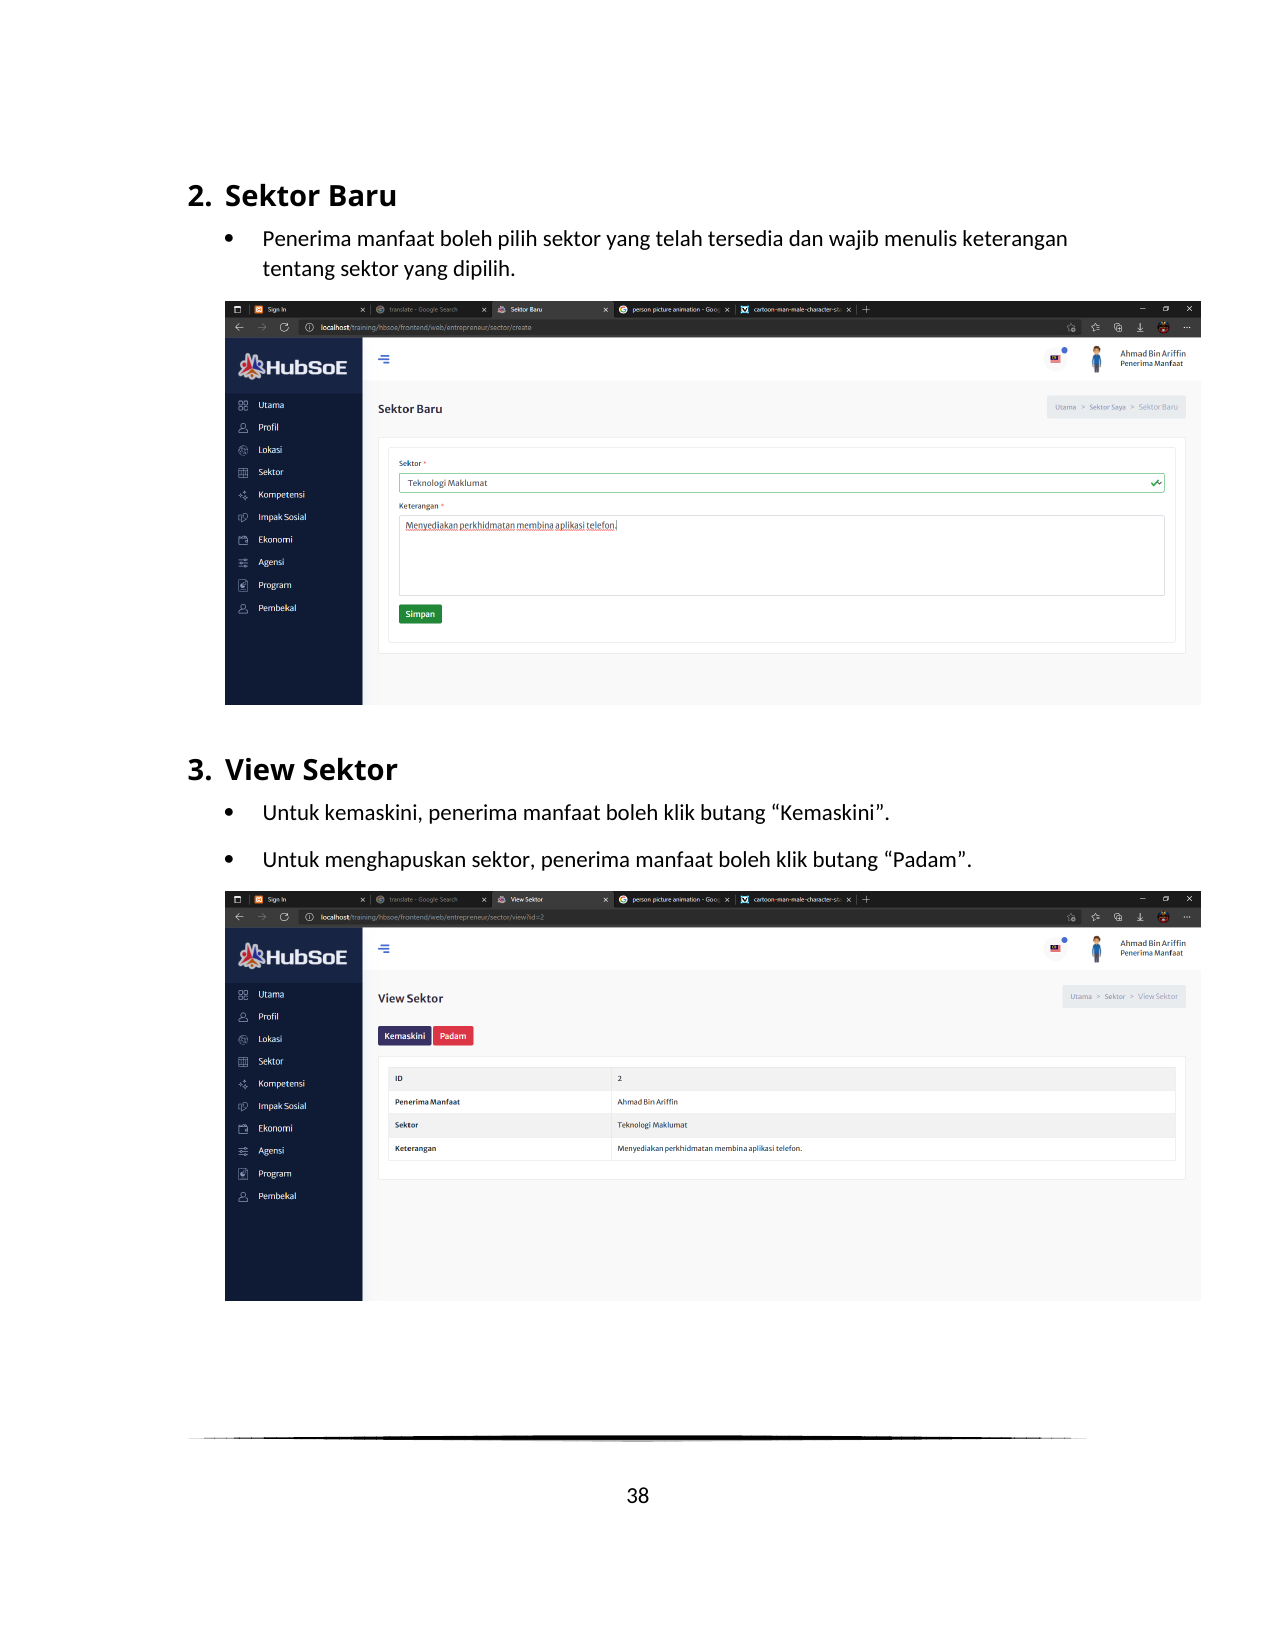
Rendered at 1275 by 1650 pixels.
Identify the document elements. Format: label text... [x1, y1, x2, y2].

subtitle View Sektor [187, 749, 1125, 788]
picture [189, 1434, 1087, 1442]
list Untuk kemaskini, penerima manfaat boleh klik butang “Kemaskini”. [225, 798, 1125, 826]
picture [225, 891, 1201, 1301]
subtitle Sektor Baru [187, 175, 1125, 215]
picture [225, 301, 1201, 705]
list Untuk menghapuskan sektor, penerima manfaat boleh klik butang “Padam”. [225, 845, 1125, 873]
list Penerima manfaat boleh pilih sektor yang telah tersedia dan wajib menulis keterangan tentang sektor yang dipilih. [225, 224, 1125, 282]
